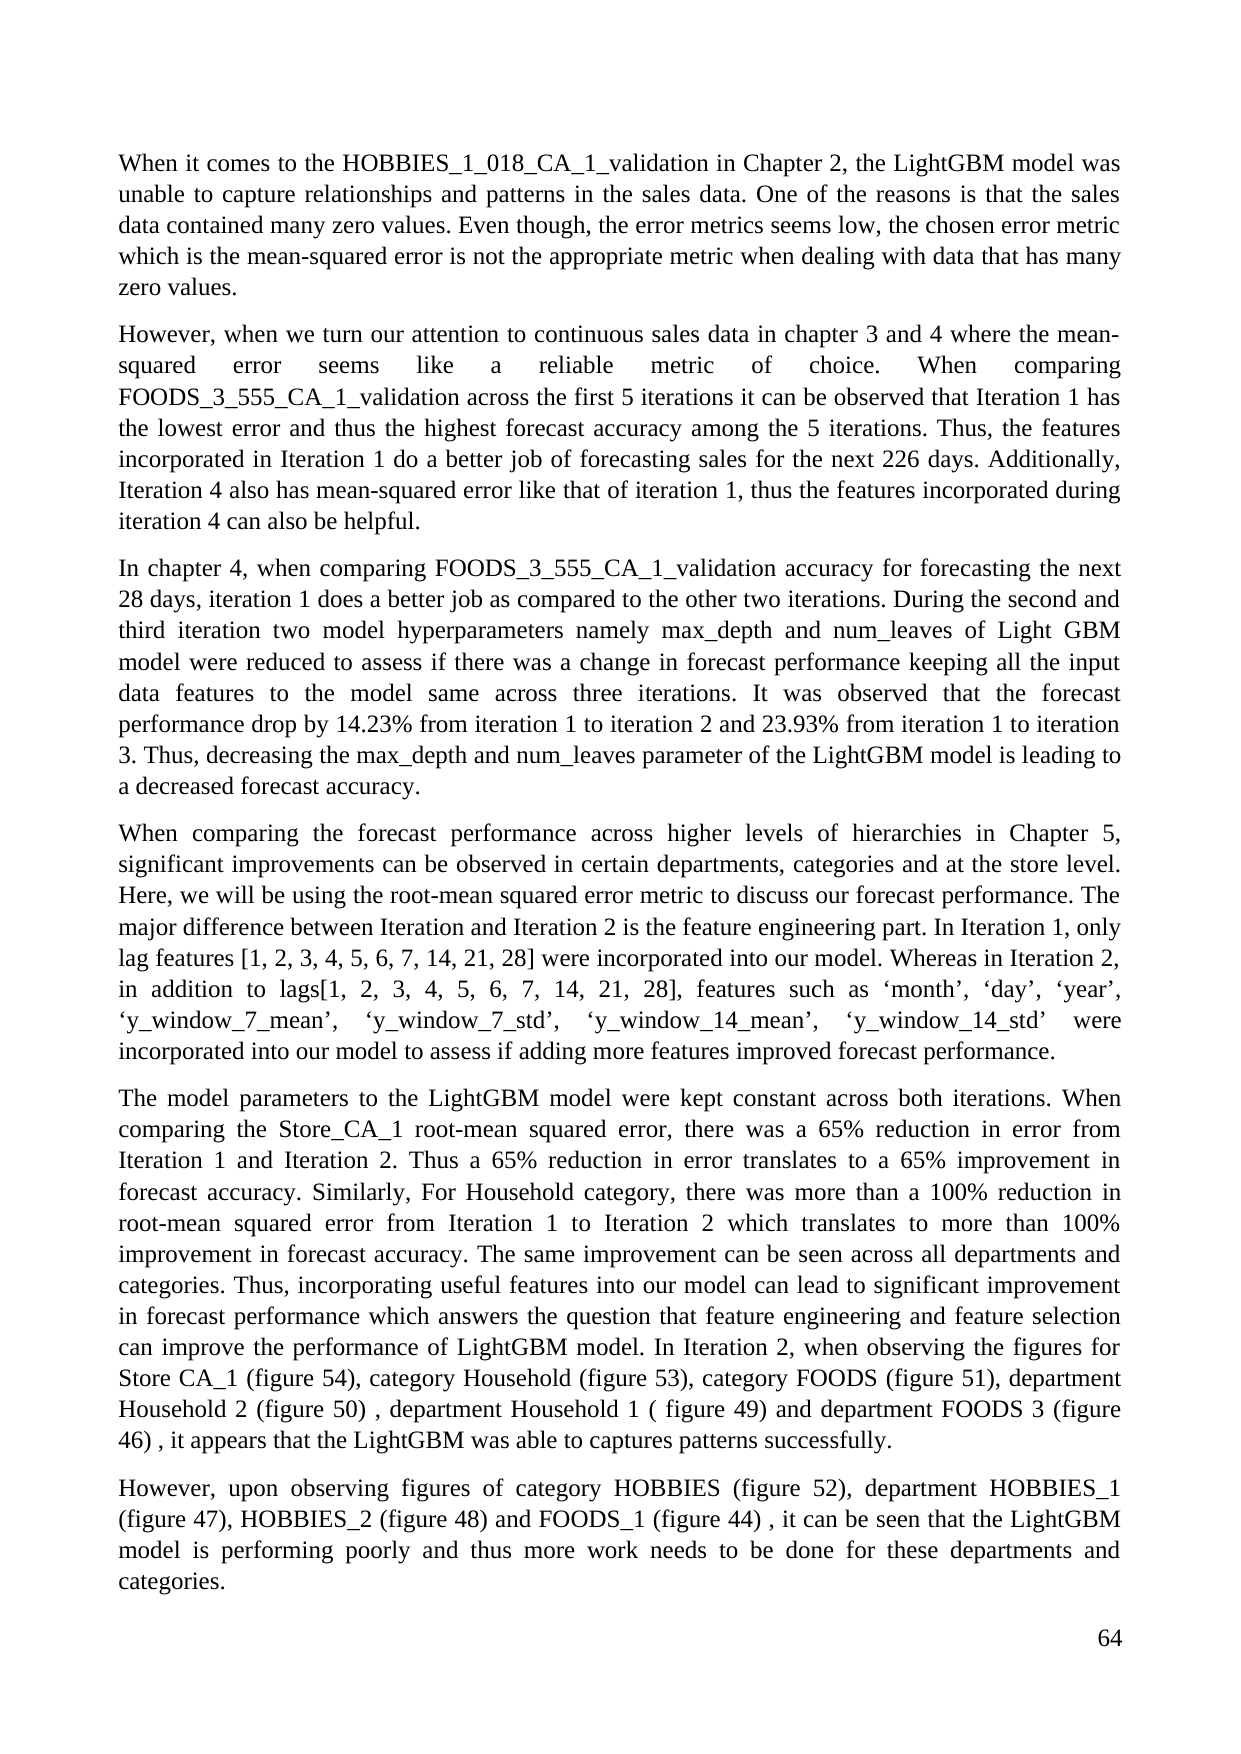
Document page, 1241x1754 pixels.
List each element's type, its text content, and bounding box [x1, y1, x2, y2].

text The model parameters to the LightGBM model were kept constant across both iterations. When comparing the Store_CA_1 root-mean squared error, there was a 65% reduction in error from Iteration 1 and Iteration 2. Thus a 65% reduction in error translates to a 65% improvement in forecast accuracy. Similarly, For Household category, there was more than a 100% reduction in root-mean squared error from Iteration 1 to Iteration 2 which translates to more than 100% improvement in forecast accuracy. The same improvement can be seen across all departments and categories. Thus, incorporating useful features into our model can lead to significant improvement in forecast performance which answers the question that feature engineering and feature selection can improve the performance of LightGBM model. In Iteration 2, when observing the figures for Store CA_1 (figure 54), category Household (figure 53), category FOODS (figure 51), department Household 2 (figure 50) , department Household 1 ( figure 49) and department FOODS 3 (figure 46) , it appears that the LightGBM was able to captures patterns successfully. [118, 1083, 1122, 1454]
text In chapter 4, when comparing FOODS_3_555_CA_1_validation accuracy for forecasting the next 28 days, iteration 1 does a better job as compared to the other two iterations. During the second and third iteration two model hyperparameters namely max_depth and num_leaves of Light GBM model were reduced to assess if there was a change in forecast performance keeping all the input data features to the model same across three iterations. It was observed that the forecast performance drop by 14.23% from iteration 1 to iteration 2 and 23.93% from iteration 1 to iteration 3. Thus, decreasing the max_depth and num_leaves parameter of the LightGBM model is leading to a decreased forecast accuracy. [118, 553, 1122, 799]
text However, upon observing figures of category HOBBIES (figure 52), department HOBBIES_1 (figure 47), HOBBIES_2 (figure 48) and FOODS_1 (figure 44) , it can be seen that the LightGBM model is performing poorly and thus more work needs to be done for these departments and categories. [118, 1473, 1122, 1594]
text However, when we turn our attention to continuous sales data in chapter 3 and 4 where the mean-squared error seems like a reliable metric of choice. When comparing FOODS_3_555_CA_1_validation across the first 5 iterations it can be observed that Iteration 1 has the lowest error and thus the highest forecast accuracy among the 5 iterations. Thus, the features incorporated in Iteration 1 do a better job of forecasting sales for the next 226 days. Additionally, Iteration 4 also has mean-squared error like that of iteration 1, thus the features incorporated during iteration 4 can also be helpful. [118, 319, 1122, 534]
text When comparing the forecast performance across higher levels of hierarchies in Chapter 5, significant improvements can be observed in certain departments, categories and at the store level. Here, we will be using the root-mean squared error metric to discuss our forecast performance. The major difference between Iteration and Iteration 2 is the feature engineering part. In Iteration 1, only lag features [1, 2, 3, 4, 5, 6, 7, 14, 21, 28] were incorporated into our model. Whereas in Iteration 2, in addition to lags[1, 2, 3, 4, 5, 6, 7, 14, 21, 28], features such as ‘month’, ‘day’, ‘year’, ‘y_window_7_mean’, ‘y_window_7_std’, ‘y_window_14_mean’, ‘y_window_14_std’ were incorporated into our model to assess if adding more features improved forecast performance. [118, 818, 1122, 1064]
text When it comes to the HOBBIES_1_018_CA_1_validation in Chapter 2, the LightGBM model was unable to capture relationships and patterns in the sales data. One of the reasons is that the sales data contained many zero values. Even though, the error metrics seems low, the chosen error metric which is the mean-squared error is not the appropriate metric when dealing with data that has many zero values. [118, 148, 1122, 301]
